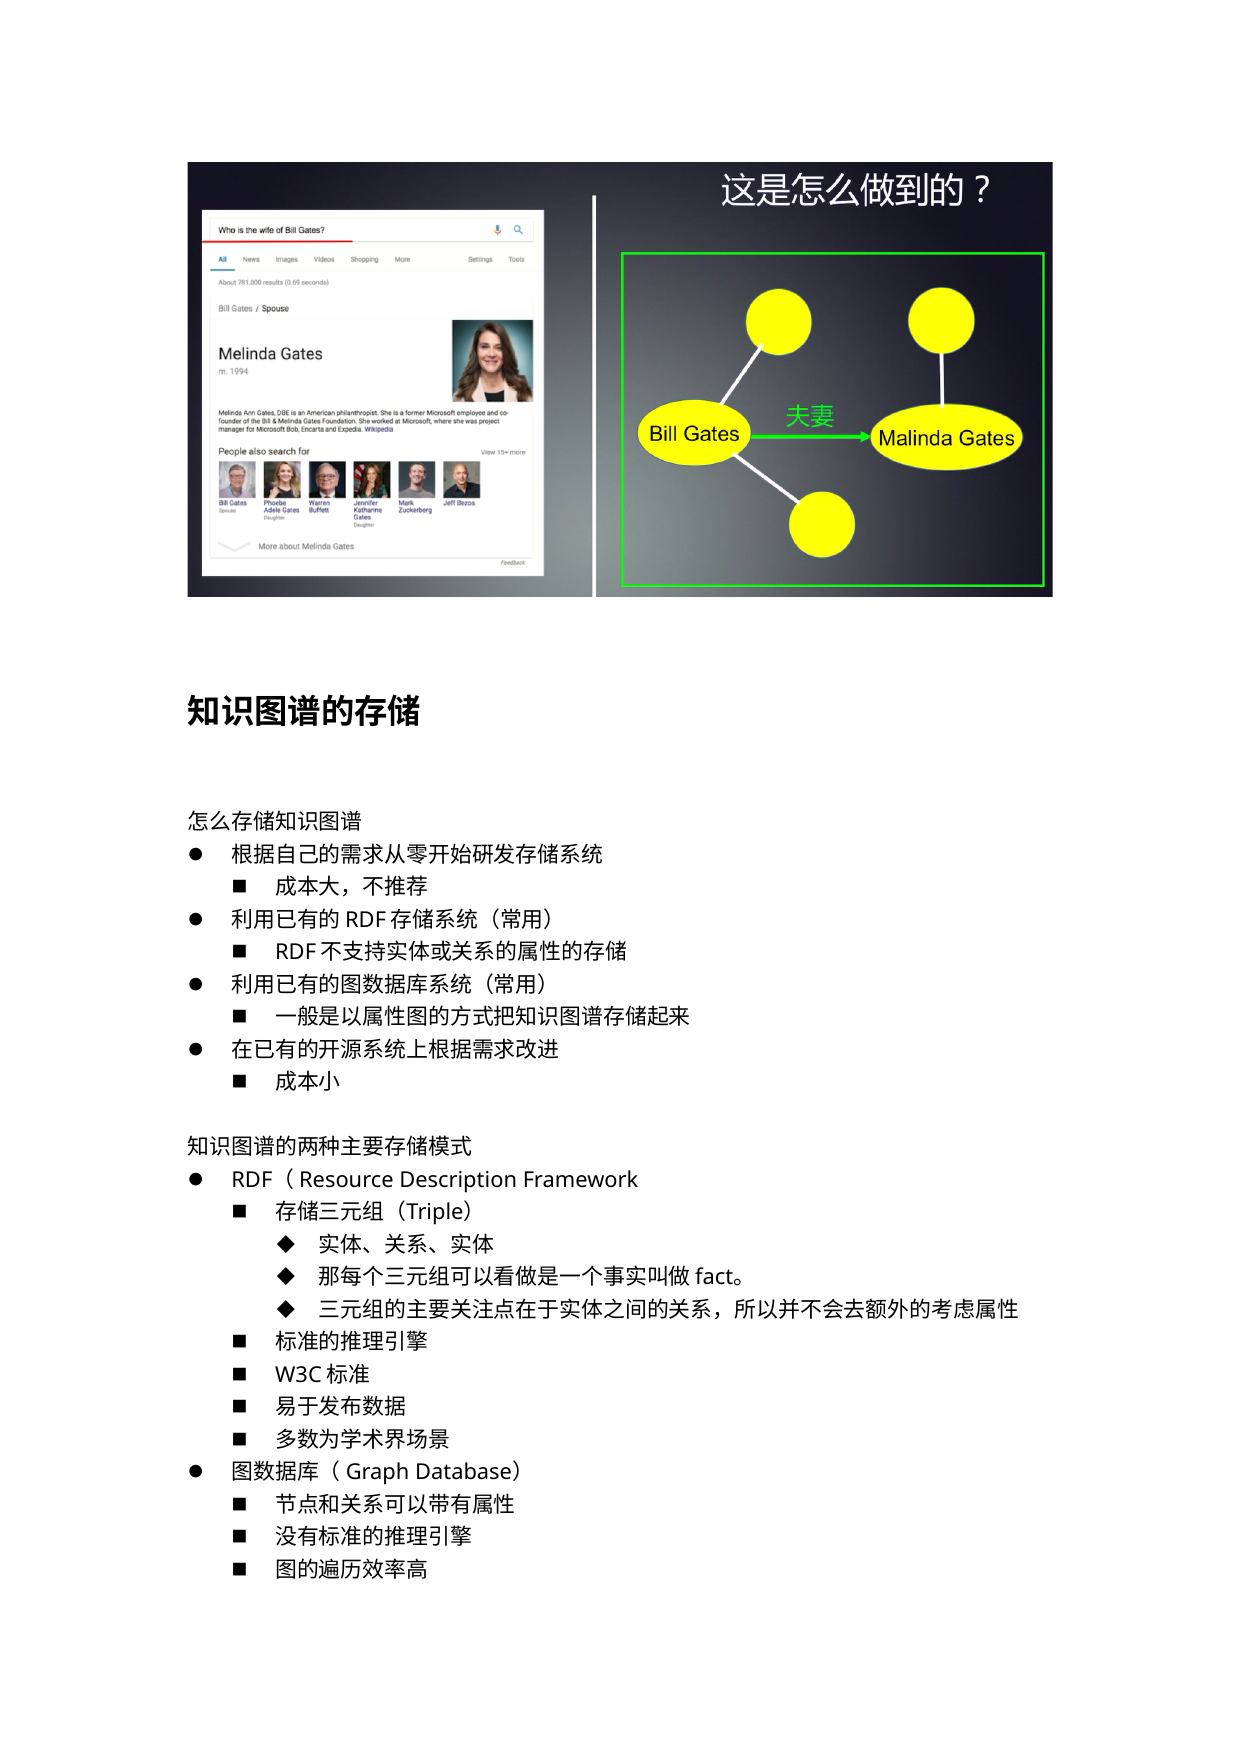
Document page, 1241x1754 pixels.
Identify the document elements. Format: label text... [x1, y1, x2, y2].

list 根据自己的需求从零开始硏发存储系统 [187, 836, 1053, 869]
list 没有标准的推理引擎 [231, 1519, 1053, 1551]
list W3C标准 [231, 1356, 1053, 1389]
list 在已有的开源系统上根据需求改进 [187, 1031, 1053, 1064]
list 易于发布数据 [231, 1389, 1053, 1421]
list 节点和关系可以带有属性 [231, 1486, 1053, 1519]
text 怎么存储知识图谱 [187, 804, 1053, 836]
text 知识图谱的两种主要存储模式 [187, 1129, 1053, 1161]
list 存储三元组（Triple） [231, 1194, 1053, 1226]
picture [187, 162, 1053, 597]
subtitle 知识图谱的存储 [187, 677, 1053, 742]
list 标准的推理引擎 [231, 1324, 1053, 1356]
list 成本大，不推荐 [231, 869, 1053, 901]
list 图的遍历效率高 [231, 1551, 1053, 1584]
list RDF（ Resource Description Framework [187, 1161, 1053, 1194]
list 三元组的主要关注点在于实体之间的关系，所以并不会去额外的考虑属性 [275, 1291, 1053, 1324]
list 多数为学术界场景 [231, 1421, 1053, 1454]
list 利用已有的图数据库系统（常用） [187, 966, 1053, 999]
list 实体、关系、实体 [275, 1226, 1053, 1259]
list RDF不支持实体或关系的属性的存储 [231, 934, 1053, 966]
list 一般是以属性图的方式把知识图谱存储起来 [231, 999, 1053, 1031]
list 图数据库（ Graph Database） [187, 1454, 1053, 1486]
list 成本小 [231, 1064, 1053, 1096]
list 利用已有的RDF存储系统（常用） [187, 901, 1053, 934]
list 那每个三元组可以看做是一个事实叫做fact。 [275, 1259, 1053, 1291]
